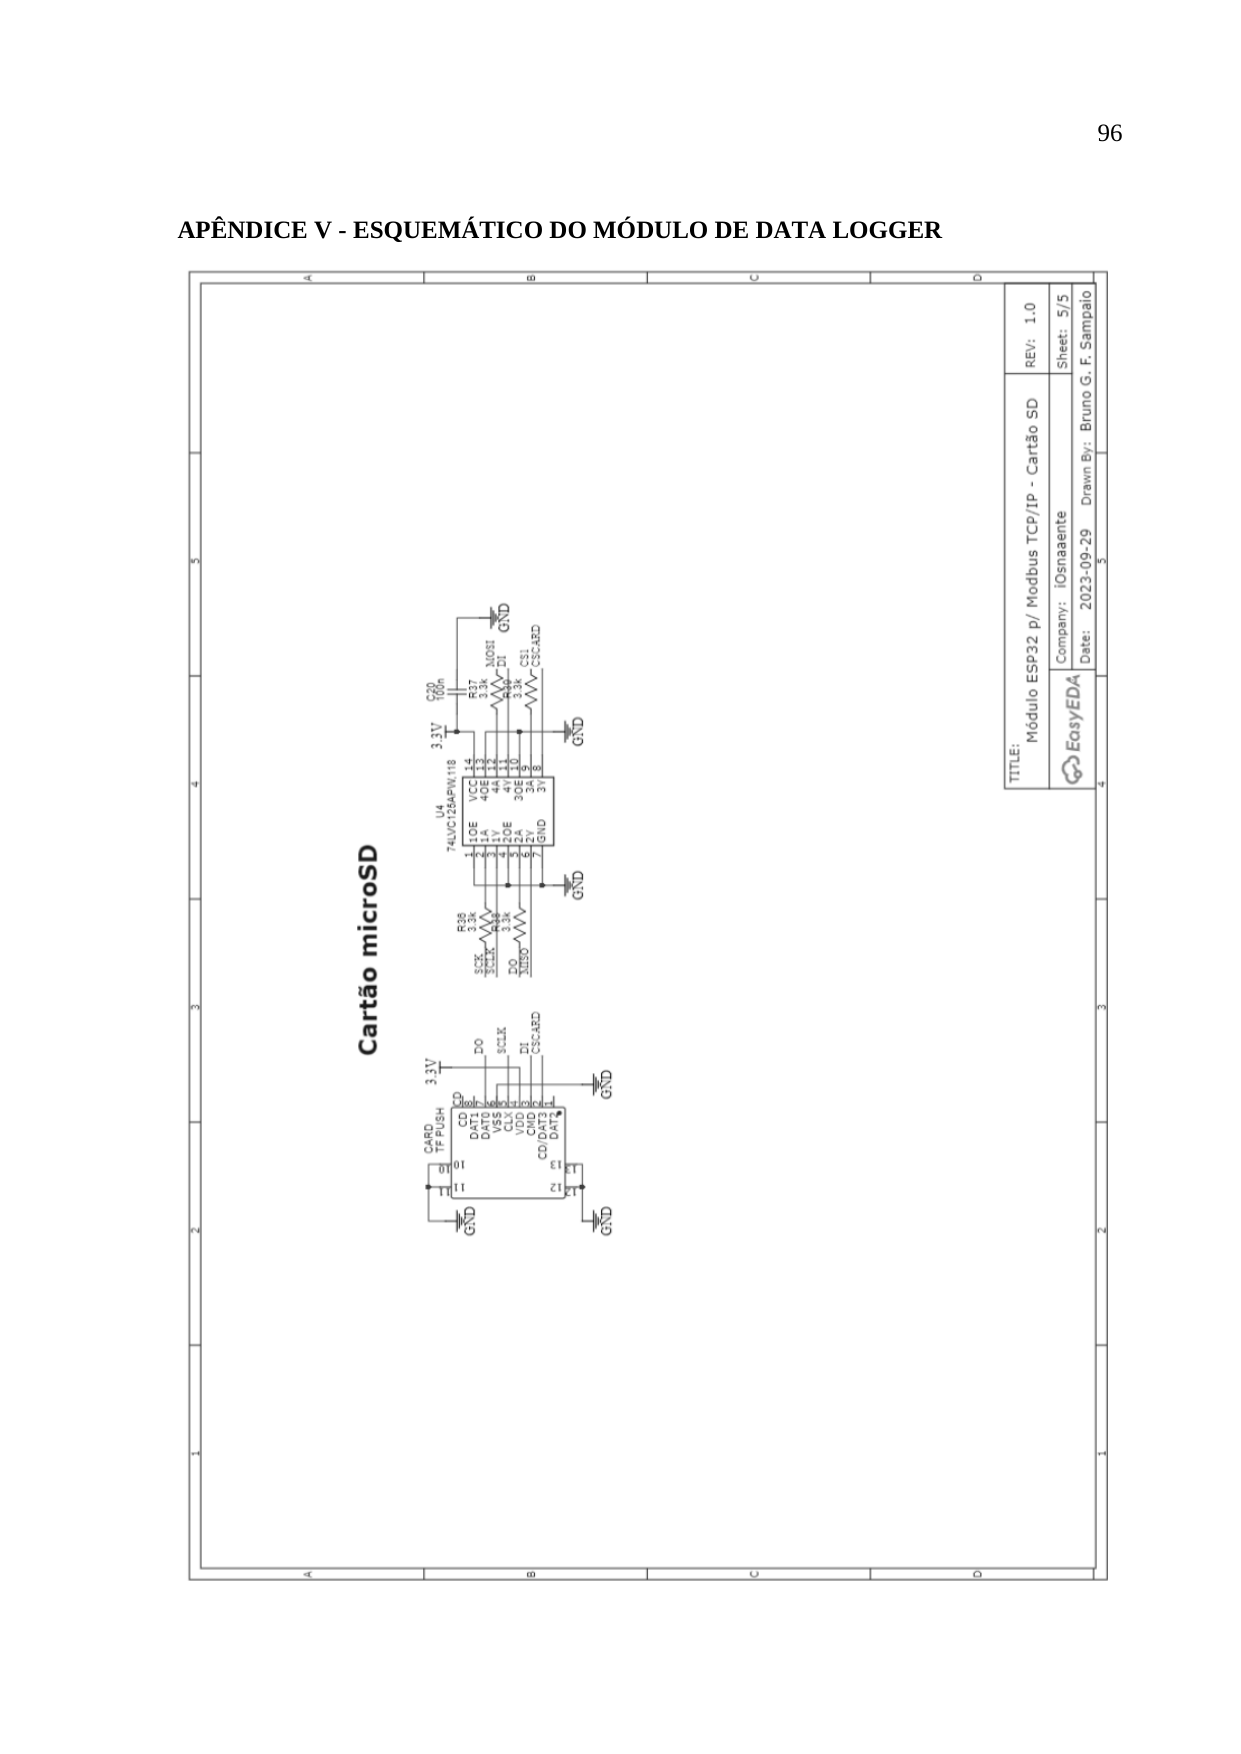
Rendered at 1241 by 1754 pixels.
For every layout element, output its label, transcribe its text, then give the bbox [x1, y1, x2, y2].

subtitle APÊNDICE v - Esquemático do módulo DE DATA LOGGER [177, 215, 1122, 1593]
